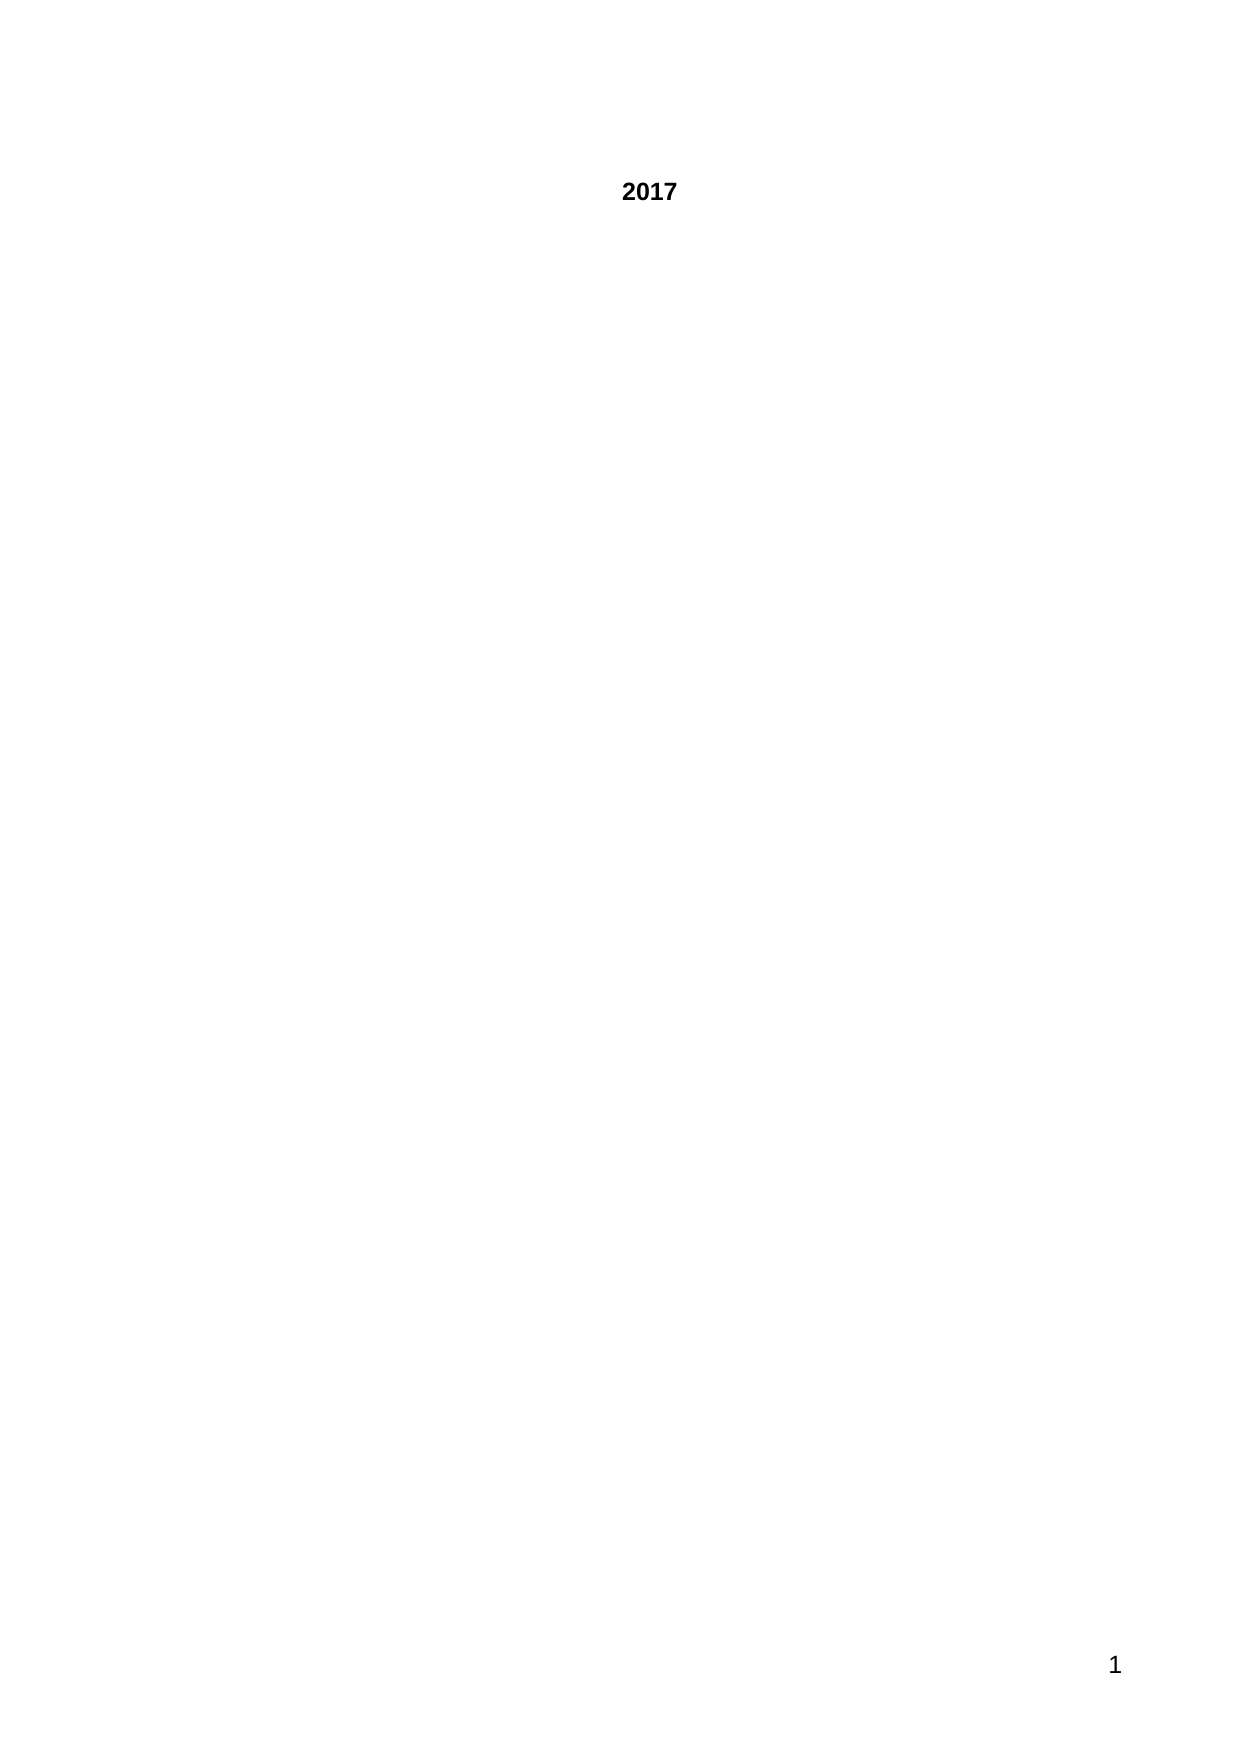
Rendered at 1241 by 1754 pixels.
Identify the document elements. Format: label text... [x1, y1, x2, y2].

text 2017 [177, 177, 1122, 206]
